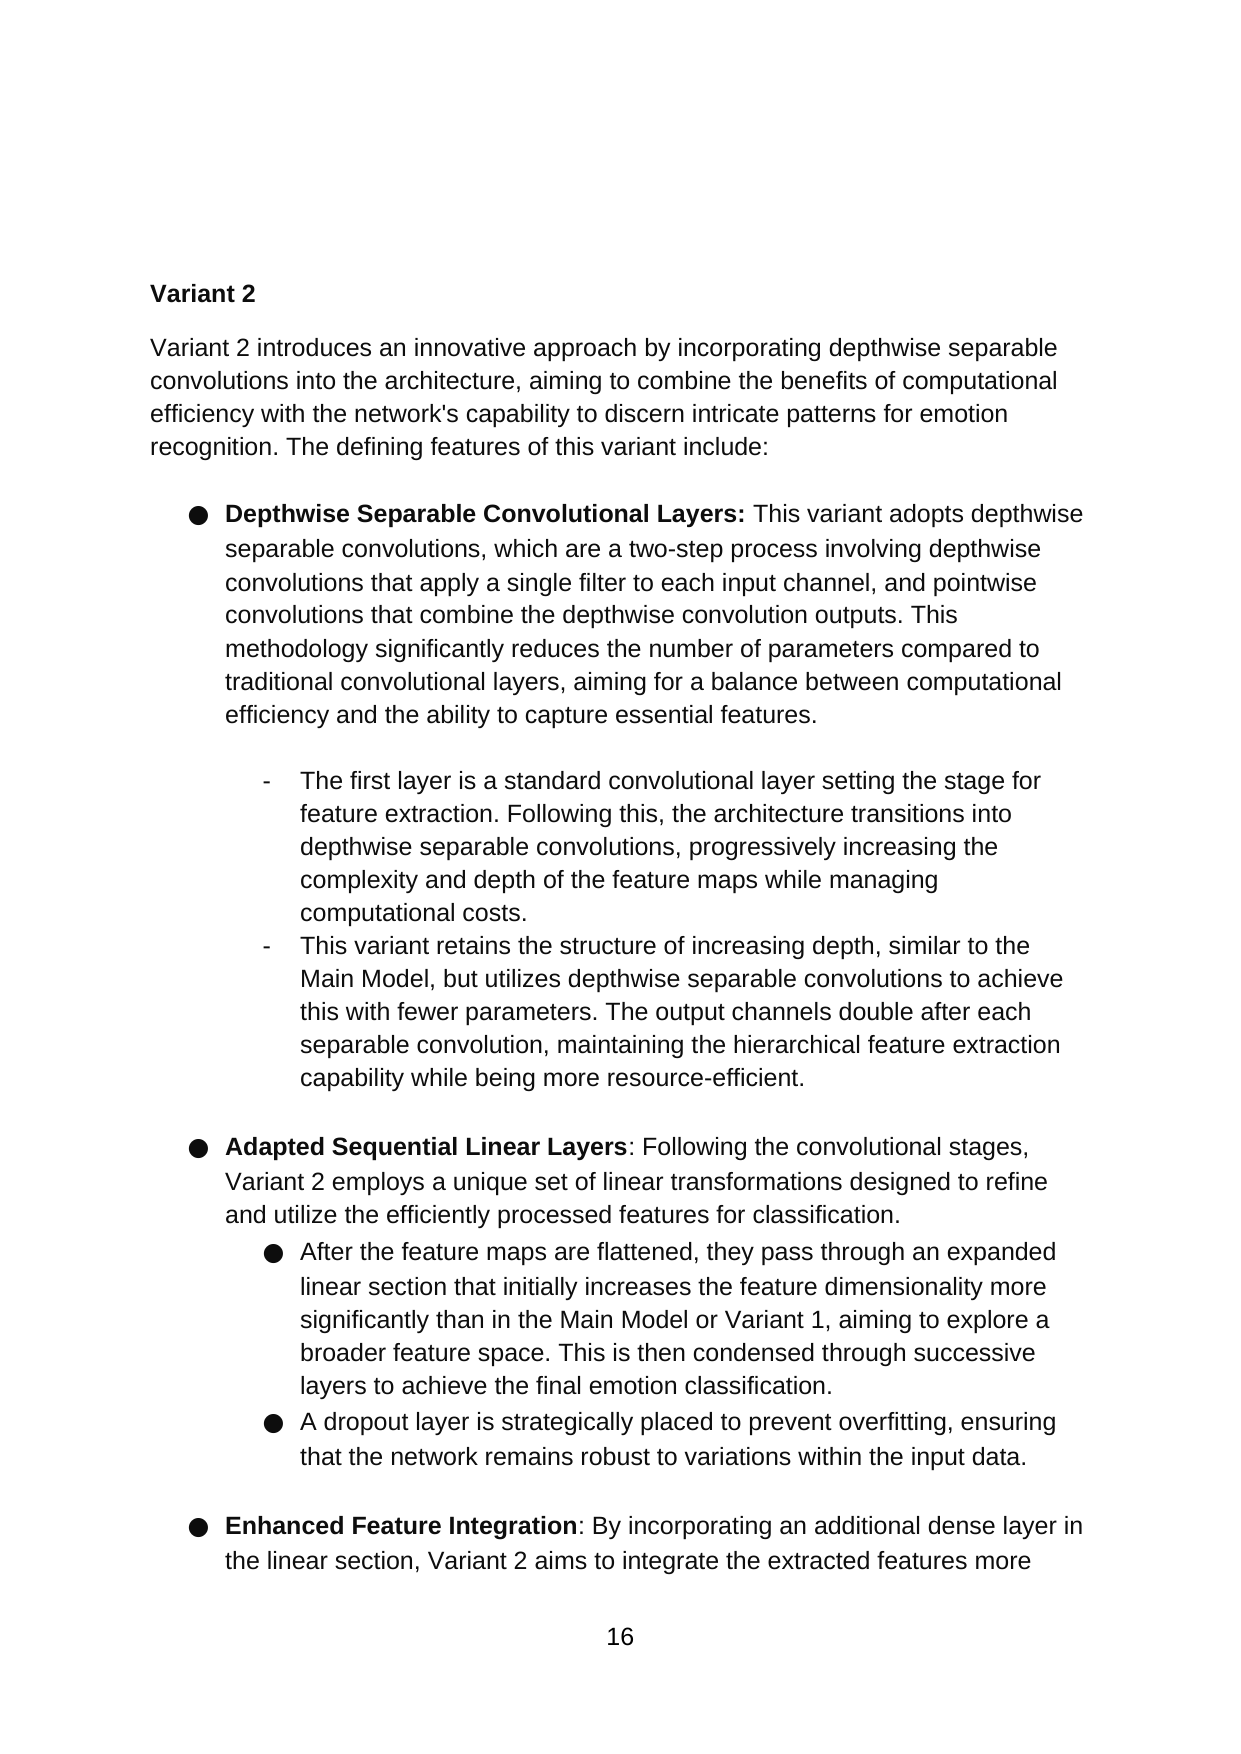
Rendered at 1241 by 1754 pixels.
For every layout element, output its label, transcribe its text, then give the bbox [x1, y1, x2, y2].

text Variant 2 introduces an innovative approach by incorporating depthwise separable convolutions into the architecture, aiming to combine the benefits of computational efficiency with the network's capability to discern intricate patterns for emotion recognition. The defining features of this variant include: [150, 333, 1090, 461]
subtitle Variant 2 [150, 278, 1090, 307]
list A dropout layer is strategically placed to prevent overfitting, ensuring that the network remains robust to variations within the input data. [262, 1404, 1090, 1504]
list Depthwise Separable Convolutional Layers: This variant adopts depthwise separable convolutions, which are a two-step process involving depthwise convolutions that apply a single filter to each input channel, and pointwise convolutions that combine the depthwise convolution outputs. This methodology significantly reduces the number of parameters compared to traditional convolutional layers, aiming for a balance between computational efficiency and the ability to capture essential features. [187, 496, 1090, 761]
list The first layer is a standard convolutional layer setting the stage for feature extraction. Following this, the architecture transitions into depthwise separable convolutions, progressively increasing the complexity and depth of the feature maps while managing computational costs. [262, 766, 1090, 926]
list This variant retains the structure of increasing depth, similar to the Main Model, but utilizes depthwise separable convolutions to achieve this with fewer parameters. The output channels double after each separable convolution, maintaining the hierarchical feature extraction capability while being more resource-efficient. [262, 931, 1090, 1124]
list Adapted Sequential Linear Layers: Following the convolutional stages, Variant 2 employs a unique set of linear transformations designed to refine and utilize the efficiently processed features for classification. [187, 1129, 1090, 1229]
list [187, 1508, 1090, 1575]
list After the feature maps are flattened, they pass through an expanded linear section that initially increases the feature dimensionality more significantly than in the Main Model or Variant 1, aiming to explore a broader feature space. This is then condensed through successive layers to achieve the final emotion classification. [262, 1233, 1090, 1399]
